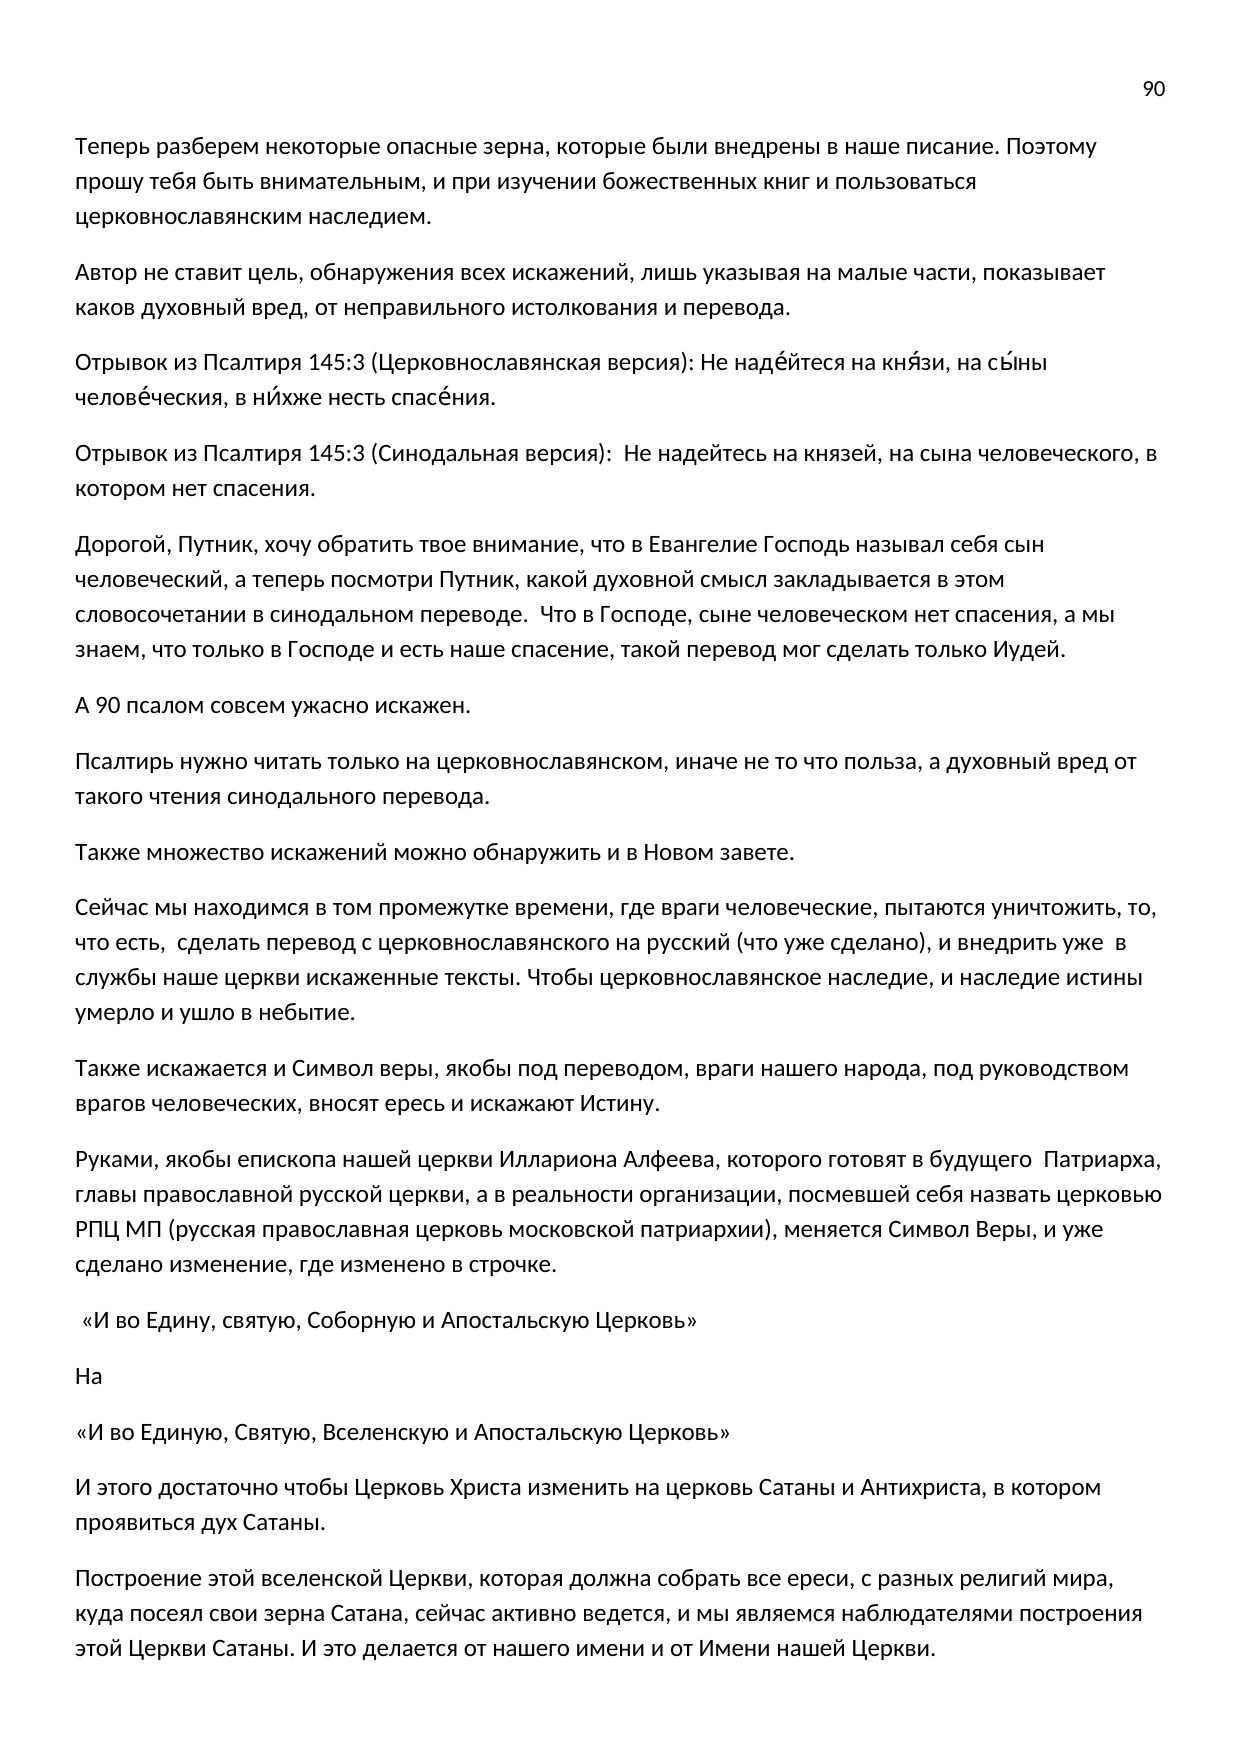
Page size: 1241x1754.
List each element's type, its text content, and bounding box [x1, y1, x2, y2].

text Теперь разберем некоторые опасные зерна, которые были внедрены в наше писание. Поэтому прошу тебя быть внимательным, и при изучении божественных книг и пользоваться церковнославянским наследием. [75, 130, 1165, 230]
text Построение этой вселенской Церкви, которая должна собрать все ереси, с разных религий мира, куда посеял свои зерна Сатана, сейчас активно ведется, и мы являемся наблюдателями построения этой Церкви Сатаны. И это делается от нашего имени и от Имени нашей Церкви. [75, 1562, 1165, 1663]
text Псалтирь нужно читать только на церковнославянском, иначе не то что польза, а духовный вред от такого чтения синодального перевода. [75, 745, 1165, 810]
text Отрывок из Псалтиря 145:3 (Синодальная версия): Не надейтесь на князей, на сына человеческого, в котором нет спасения. [75, 437, 1165, 503]
text «И во Единую, Святую, Вселенскую и Апостальскую Церковь» [75, 1416, 1165, 1446]
text Автор не ставит цель, обнаружения всех искажений, лишь указывая на малые части, показывает каков духовный вред, от неправильного истолкования и перевода. [75, 256, 1165, 321]
text Дорогой, Путник, хочу обратить твое внимание, что в Евангелие Господь называл себя сын человеческий, а теперь посмотри Путник, какой духовной смысл закладывается в этом словосочетании в синодальном переводе. Что в Господе, сыне человеческом нет спасения, а мы знаем, что только в Господе и есть наше спасение, такой перевод мог сделать только Иудей. [75, 528, 1165, 664]
text И этого достаточно чтобы Церковь Христа изменить на церковь Сатаны и Антихриста, в котором проявиться дух Сатаны. [75, 1471, 1165, 1537]
text «И во Едину, святую, Соборную и Апостальскую Церковь» [75, 1304, 1165, 1334]
text Отрывок из Псалтиря 145:3 (Церковнославянская версия): Не наде́йтеся на кня́зи, на сы́ны челове́ческия, в ни́хже несть спасе́ния. [75, 346, 1165, 412]
text На [75, 1360, 1165, 1390]
text Также искажается и Символ веры, якобы под переводом, враги нашего народа, под руководством врагов человеческих, вносят ересь и искажают Истину. [75, 1052, 1165, 1118]
text Сейчас мы находимся в том промежутке времени, где враги человеческие, пытаются уничтожить, то, что есть, сделать перевод с церковнославянского на русский (что уже сделано), и внедрить уже в службы наше церкви искаженные тексты. Чтобы церковнославянское наследие, и наследие истины умерло и ушло в небытие. [75, 891, 1165, 1027]
text Также множество искажений можно обнаружить и в Новом завете. [75, 836, 1165, 866]
text Руками, якобы епископа нашей церкви Иллариона Алфеева, которого готовят в будущего Патриарха, главы православной русской церкви, а в реальности организации, посмевшей себя назвать церковью РПЦ МП (русская православная церковь московской патриархии), меняется Символ Веры, и уже сделано изменение, где изменено в строчке. [75, 1143, 1165, 1279]
text А 90 псалом совсем ужасно искажен. [75, 689, 1165, 719]
